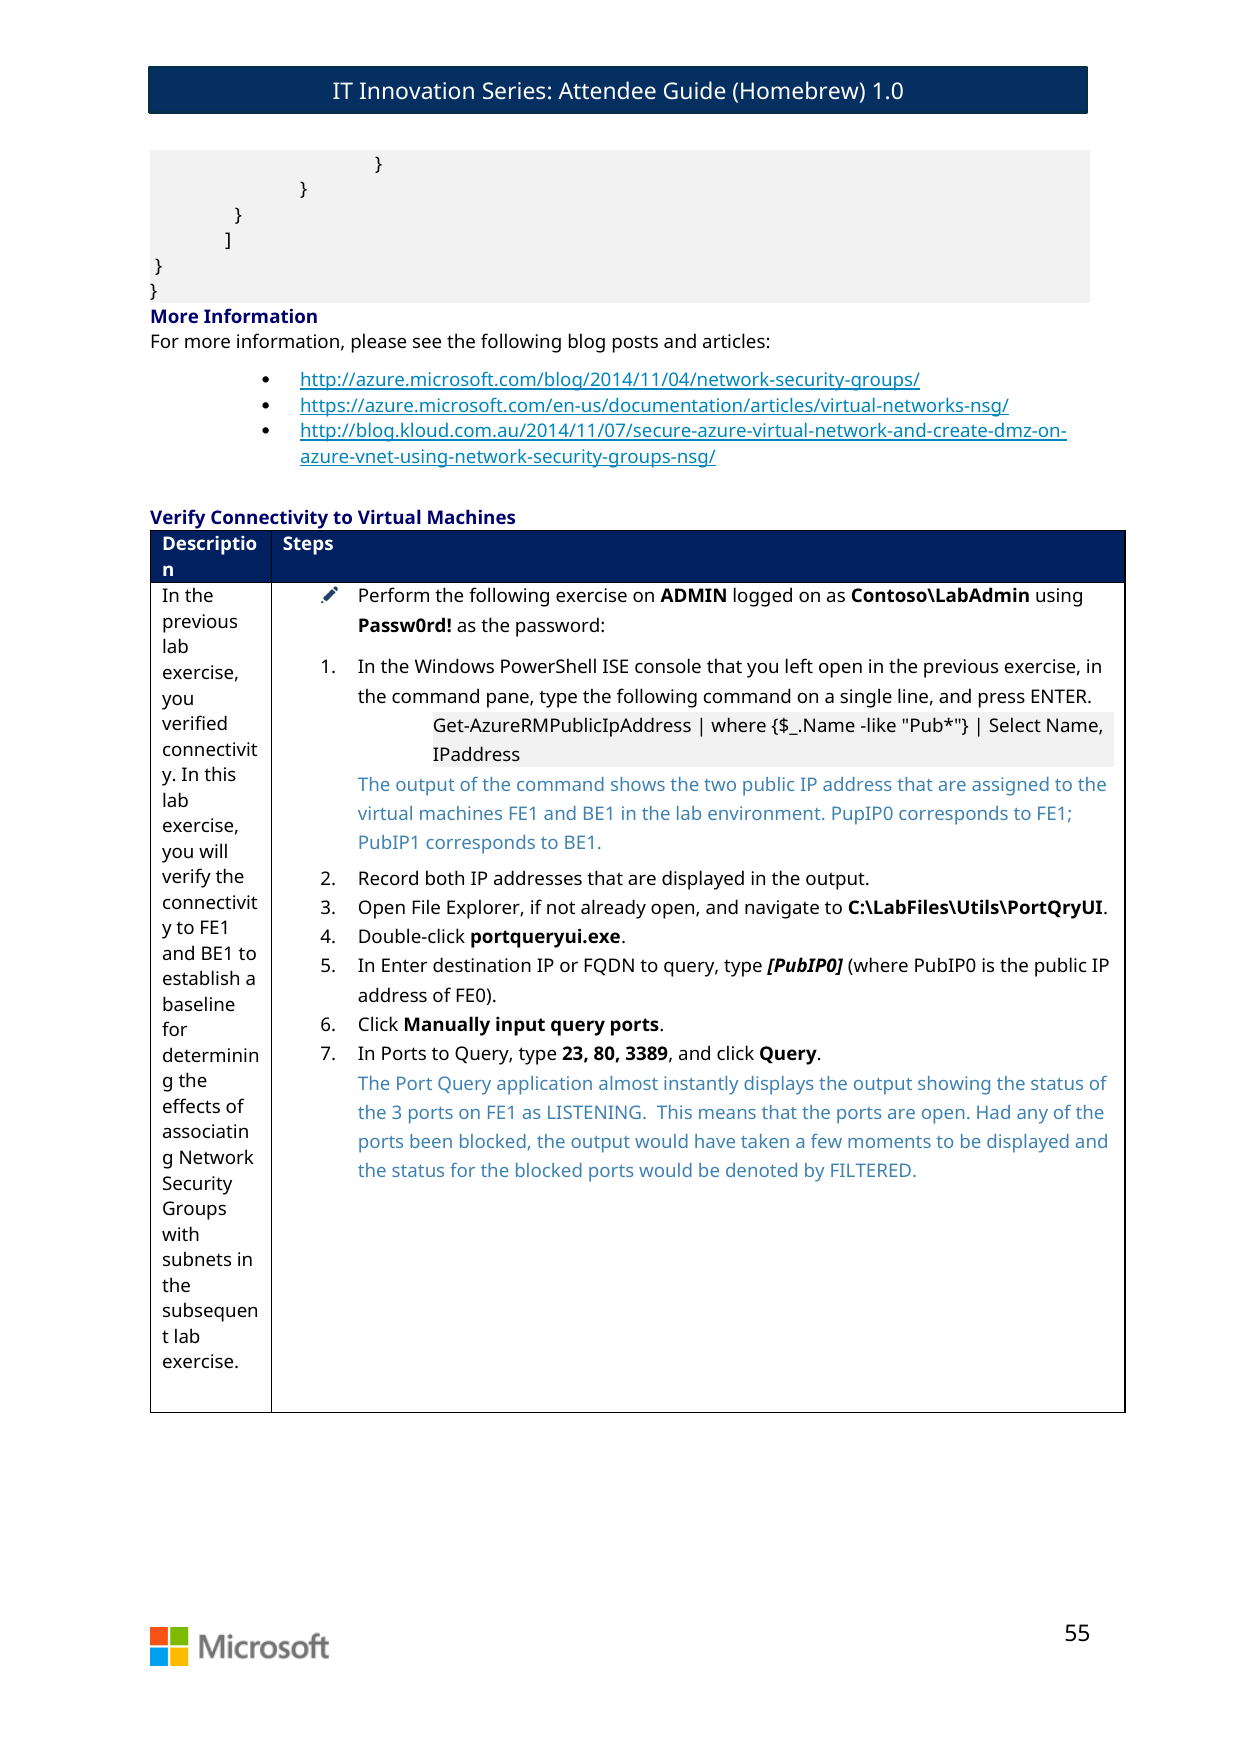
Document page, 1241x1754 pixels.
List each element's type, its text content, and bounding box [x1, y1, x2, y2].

text } [150, 176, 1090, 201]
table_header Steps [272, 531, 1124, 582]
text } [150, 150, 1090, 176]
list https://azure.microsoft.com/en-us/documentation/articles/virtual-networks-nsg/ [262, 392, 1090, 418]
text For more information, please see the following blog posts and articles: [150, 329, 1090, 354]
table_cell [151, 583, 271, 1412]
picture [321, 586, 338, 603]
text More Information [150, 303, 1090, 329]
list http://azure.microsoft.com/blog/2014/11/04/network-security-groups/ [262, 367, 1090, 392]
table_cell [272, 583, 1124, 1412]
text } [150, 278, 1090, 303]
picture [150, 1627, 330, 1666]
text } [150, 252, 1090, 278]
text } [150, 201, 1090, 227]
text ] [150, 227, 1090, 252]
text Verify Connectivity to Virtual Machines [150, 504, 1090, 530]
list http://blog.kloud.com.au/2014/11/07/secure-azure-virtual-network-and-create-dmz-on-azure-vnet-using-network-security-groups-nsg/ [262, 418, 1090, 469]
table_header Description [151, 531, 271, 582]
